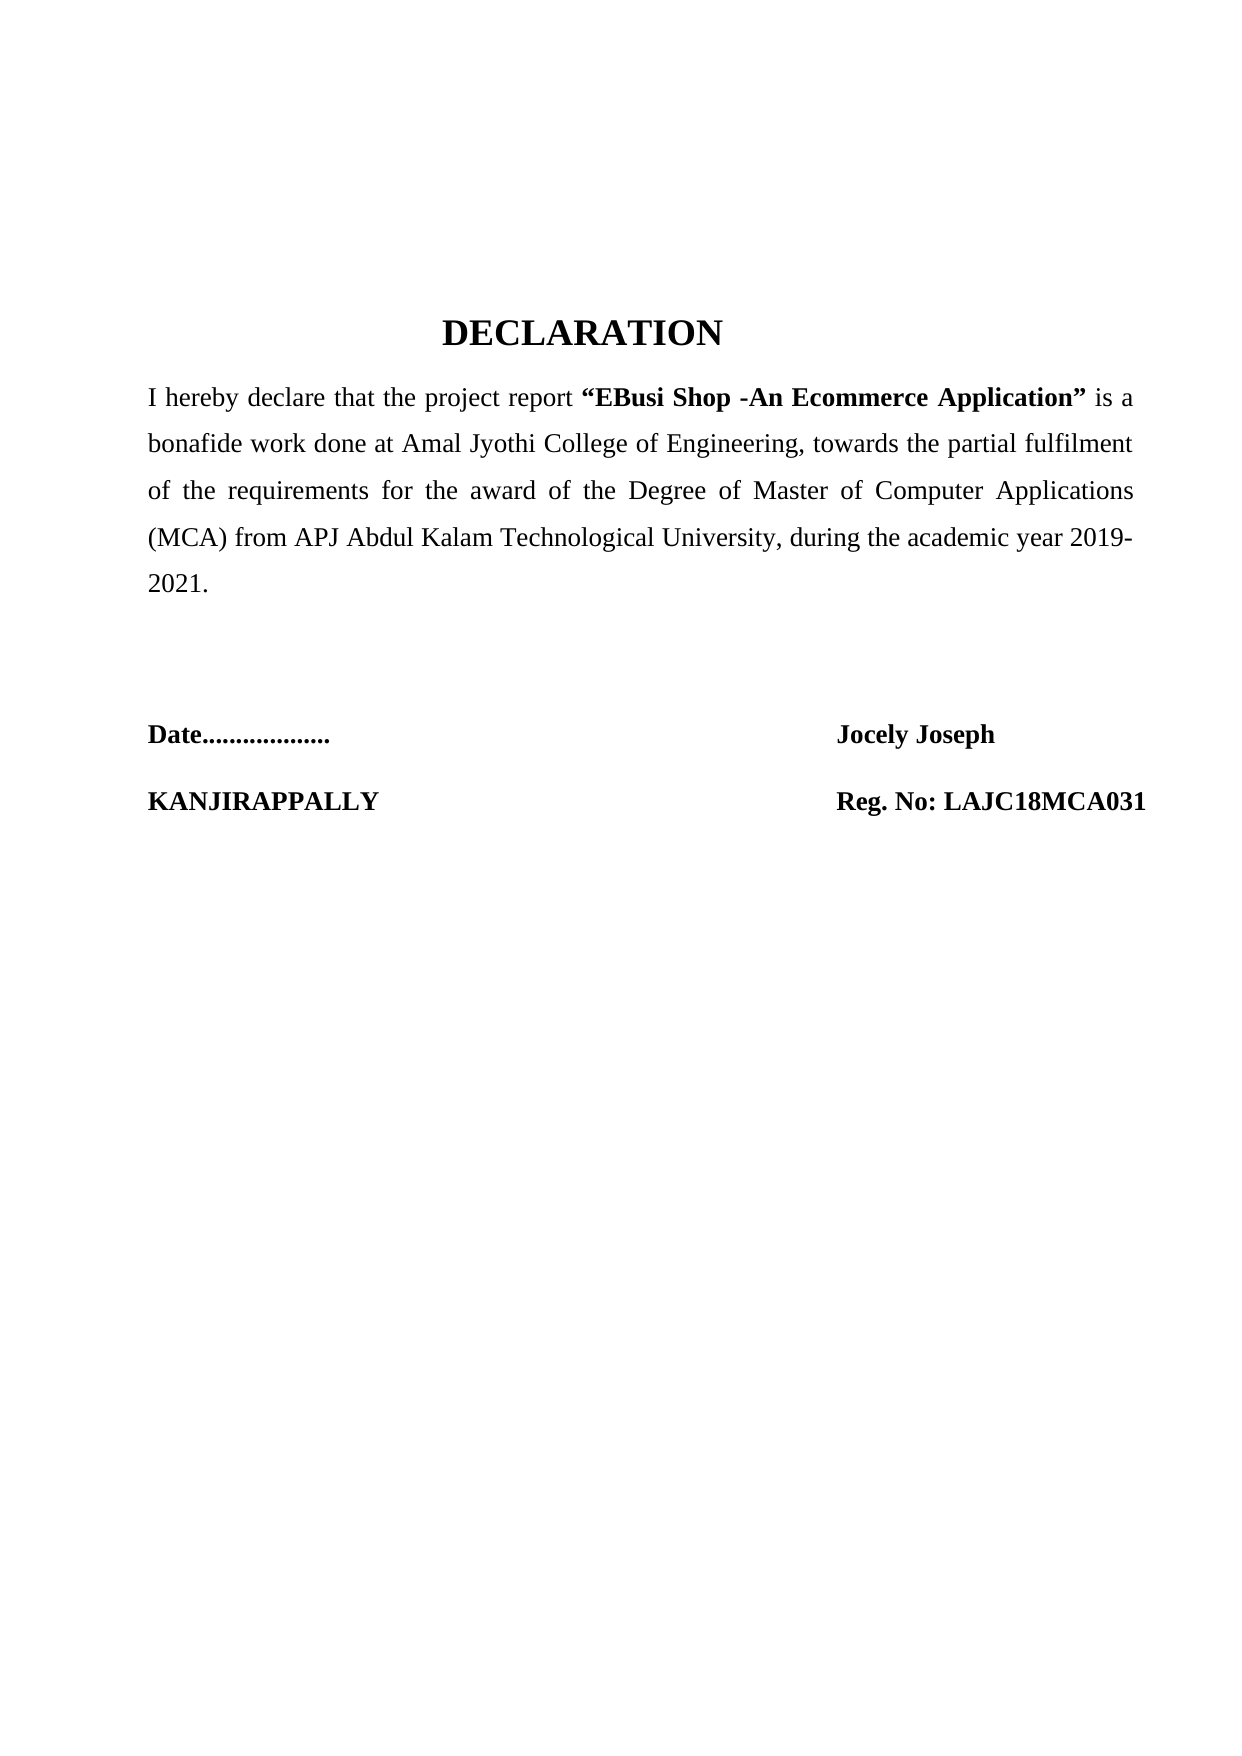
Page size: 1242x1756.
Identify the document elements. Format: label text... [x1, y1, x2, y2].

text Date................... Jocely Joseph [148, 718, 1189, 749]
text I hereby declare that the project report “EBusi Shop -An Ecommerce Application” is a bonafide work done at Amal Jyothi College of Engineering, towards the partial fulfilment of the requirements for the award of the Degree of Master of Computer Applications (MCA) from APJ Abdul Kalam Technological University, during the academic year 2019-2021. [148, 381, 1134, 599]
text KANJIRAPPALLY Reg. No: LAJC18MCA031 [148, 785, 1189, 817]
text DECLARATION [83, 310, 1135, 353]
